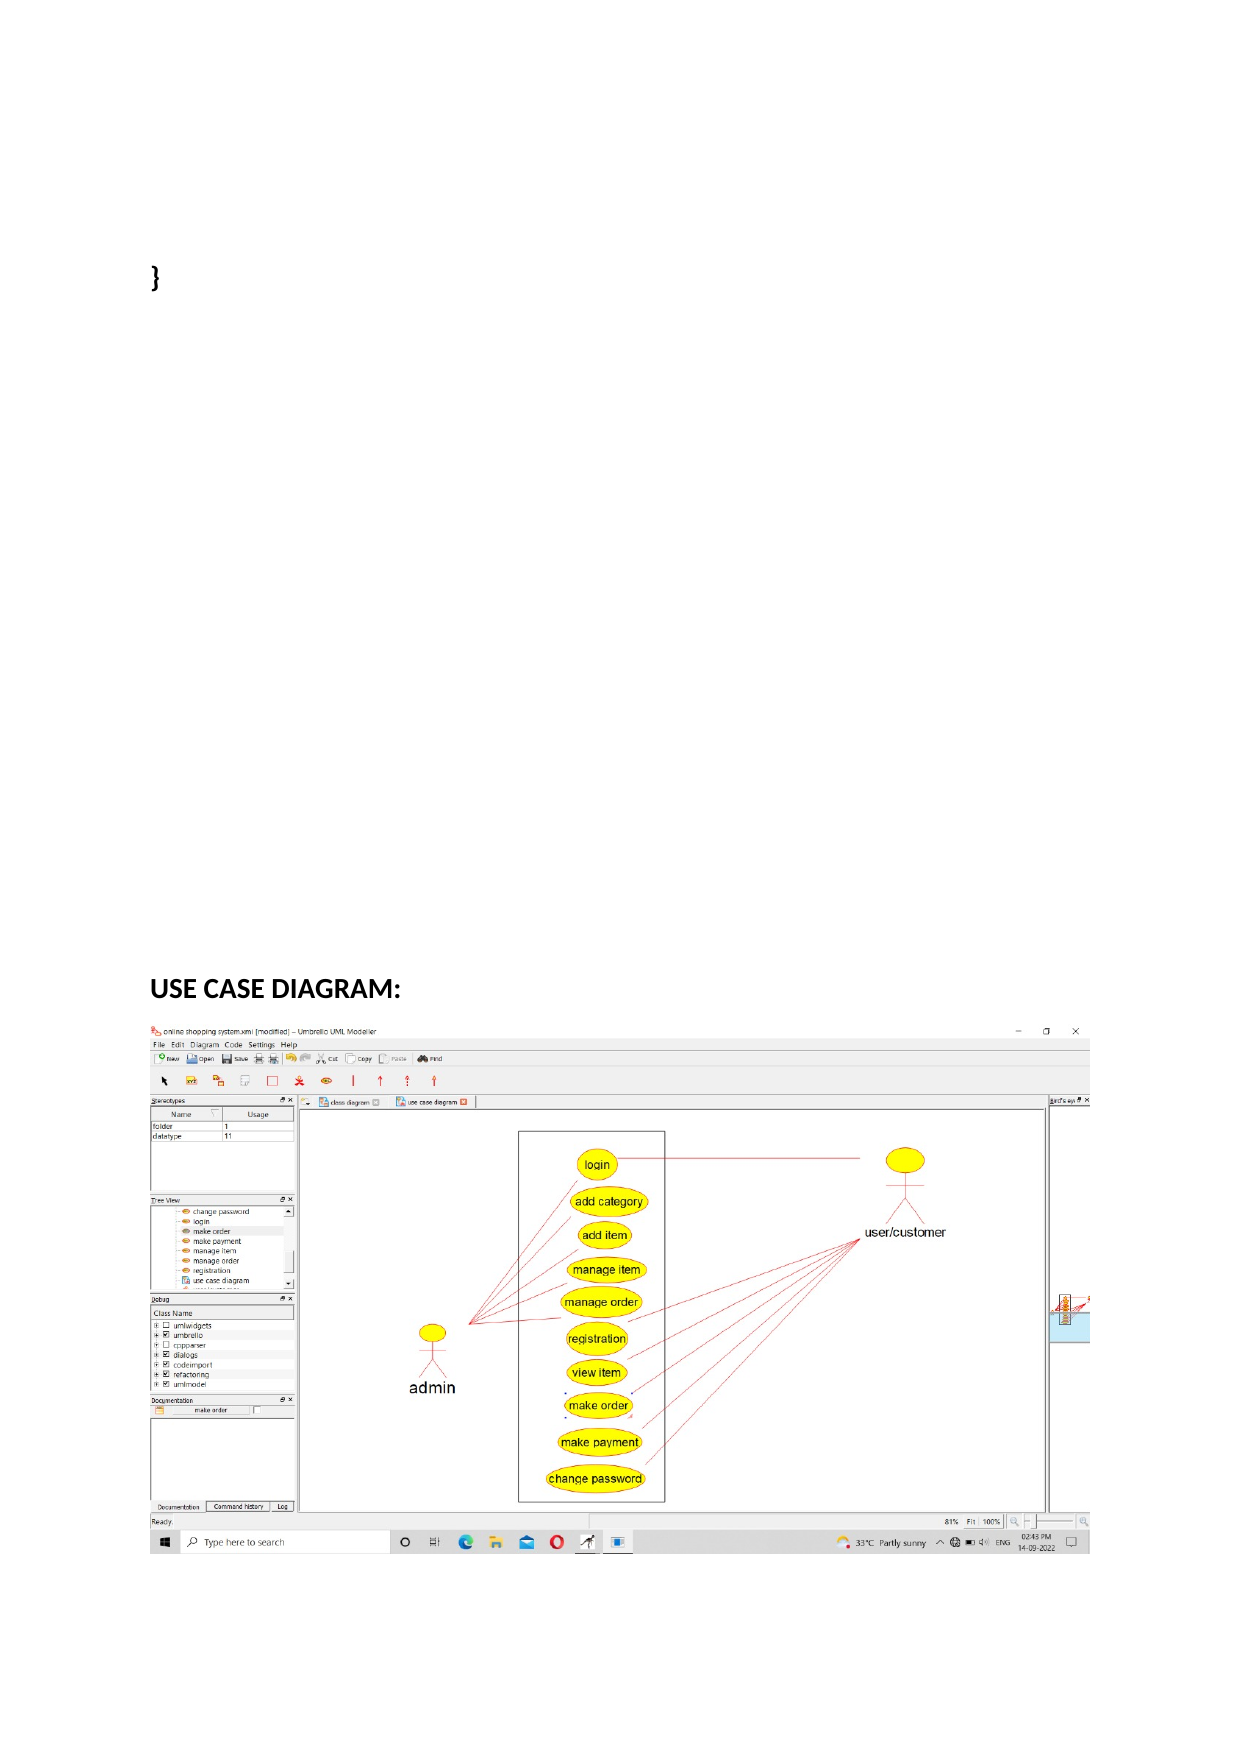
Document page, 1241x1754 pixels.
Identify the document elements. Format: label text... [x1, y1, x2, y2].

picture [150, 1024, 1090, 1554]
text USE CASE DIAGRAM: [150, 970, 1090, 1006]
text } [150, 259, 1090, 294]
